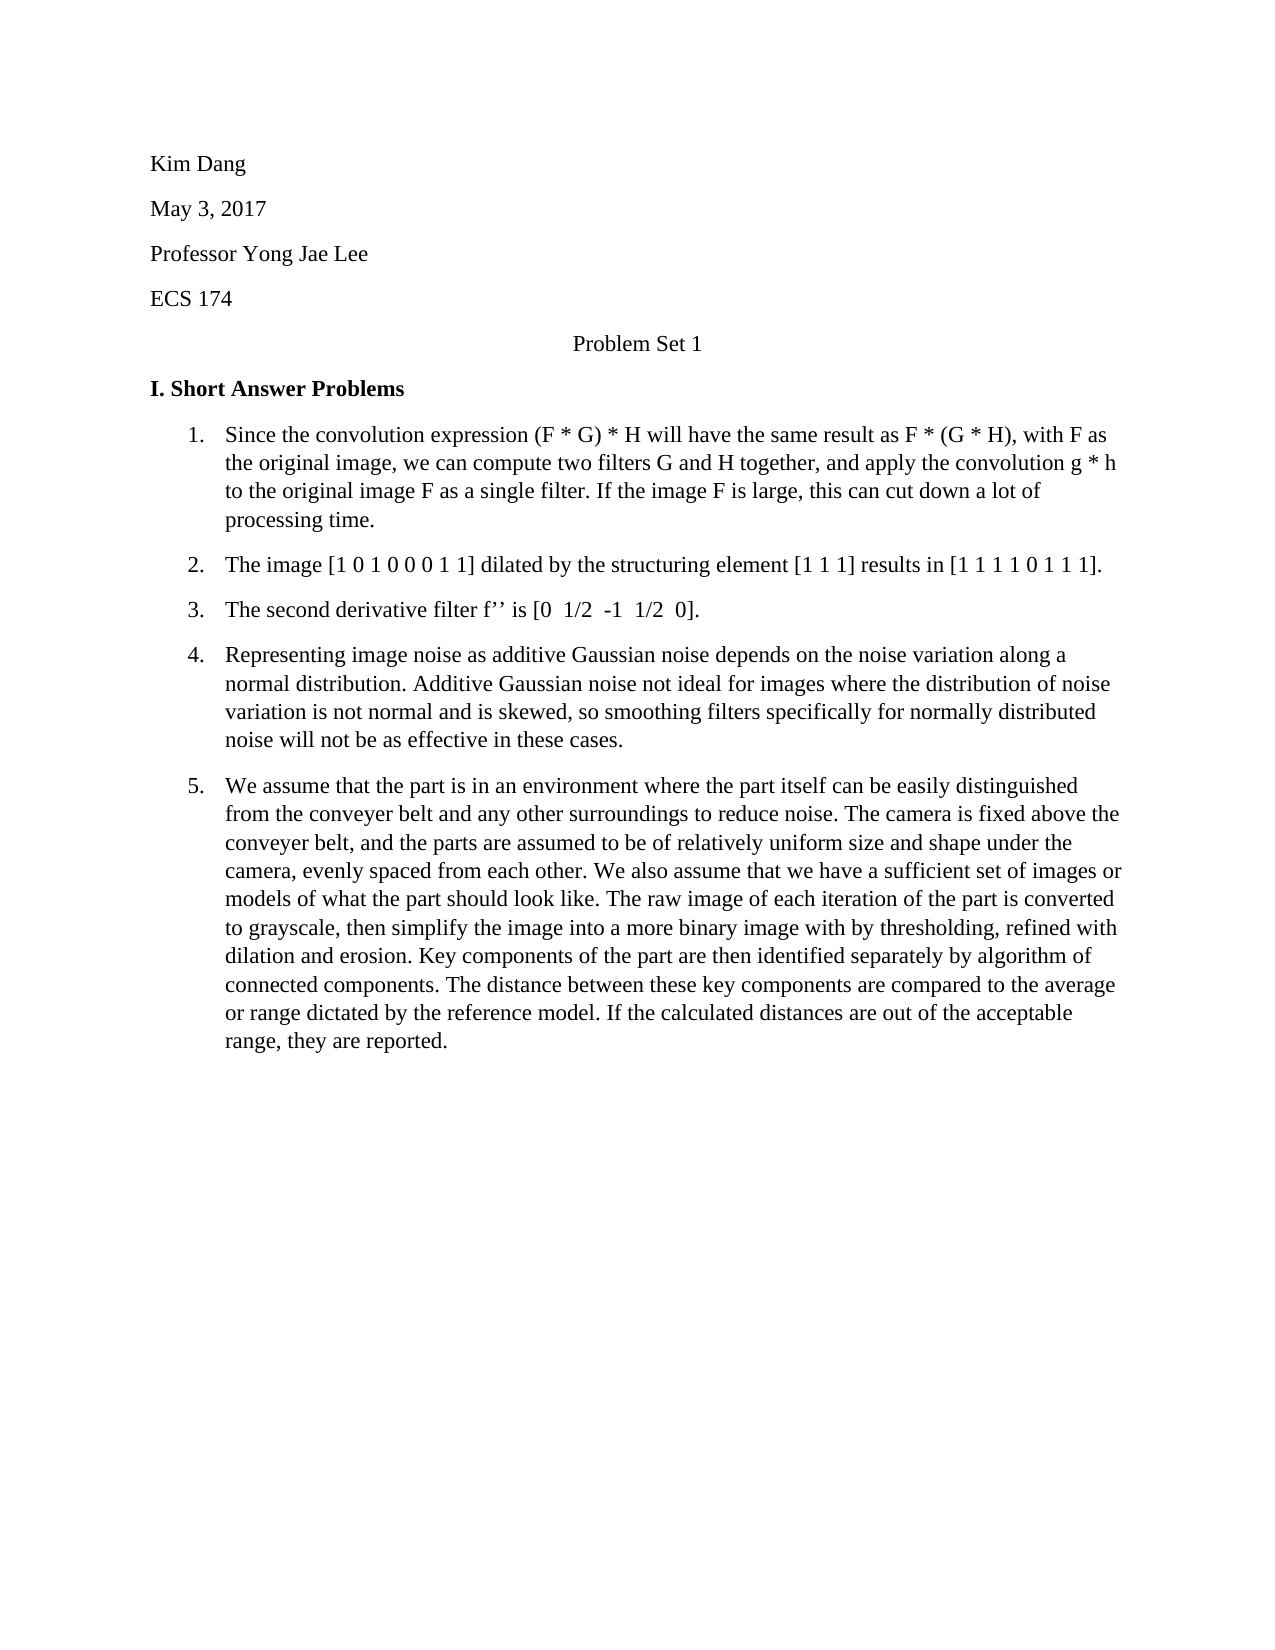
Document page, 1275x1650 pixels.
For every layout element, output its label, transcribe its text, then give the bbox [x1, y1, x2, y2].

text Problem Set 1 [150, 330, 1125, 357]
list We assume that the part is in an environment where the part itself can be easily distinguished from the conveyer belt and any other surroundings to reduce noise. The camera is fixed above the conveyer belt, and the parts are assumed to be of relatively uniform size and shape under the camera, evenly spaced from each other. We also assume that we have a sufficient set of images or models of what the part should look like. The raw image of each iteration of the part is converted to grayscale, then simplify the image into a more binary image with by thresholding, refined with dilation and erosion. Key components of the part are then identified separately by algorithm of connected components. The distance between these key components are compared to the average or range dictated by the reference model. If the calculated distances are out of the acceptable range, they are reported. [187, 772, 1125, 1054]
list Representing image noise as additive Gaussian noise depends on the noise variation along a normal distribution. Additive Gaussian noise not ideal for images where the distribution of noise variation is not normal and is skewed, so smoothing filters specifically for normally distributed noise will not be as effective in these cases. [187, 641, 1125, 753]
text I. Short Answer Problems [150, 376, 1125, 402]
list The image [1 0 1 0 0 0 1 1] dilated by the structuring element [1 1 1] results in [1 1 1 1 0 1 1 1]. [187, 551, 1125, 577]
list The second derivative filter f’’ is [0 1/2 -1 1/2 0]. [187, 596, 1125, 622]
text Professor Yong Jae Lee [150, 240, 1125, 267]
text Kim Dang [150, 150, 1125, 176]
text ECS 174 [150, 285, 1125, 312]
list Since the convolution expression (F * G) * H will have the same result as F * (G * H), with F as the original image, we can compute two filters G and H together, and apply the convolution g * h to the original image F as a single filter. If the image F is large, this can cut down a lot of processing time. [187, 421, 1125, 532]
text May 3, 2017 [150, 195, 1125, 221]
